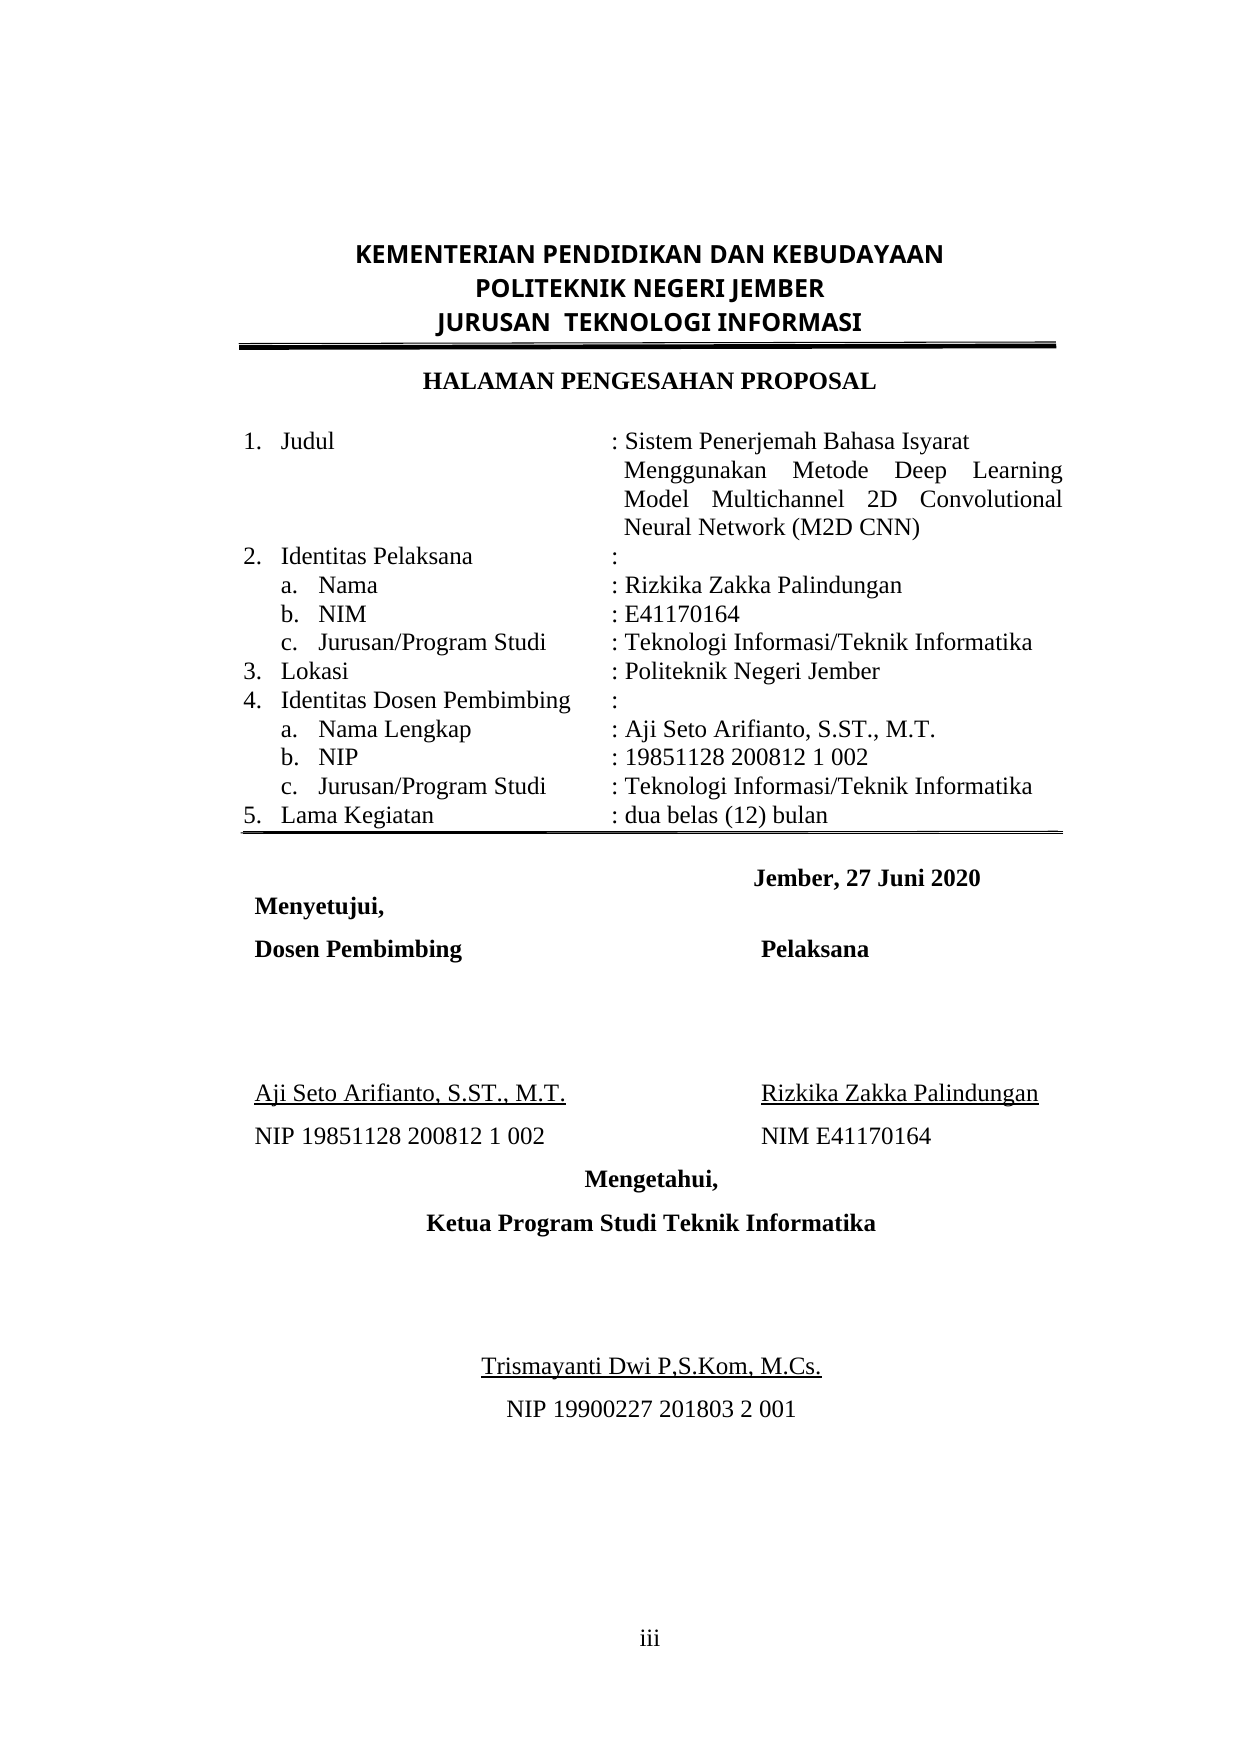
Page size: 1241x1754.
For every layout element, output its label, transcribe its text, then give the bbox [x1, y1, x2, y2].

table_header Pelaksana Rizkika Zakka Palindungan NIM E41170164 [750, 891, 1059, 1164]
list NIM : E41170164 [281, 599, 1063, 627]
text Jember, 27 Juni 2020 [236, 863, 1063, 891]
table_header Menyetujui, Dosen Pembimbing Aji Seto Arifianto, S.ST., M.T. NIP 19851128 200812 1 002 [243, 891, 749, 1164]
list Nama Lengkap : Aji Seto Arifianto, S.ST., M.T. [281, 714, 1063, 742]
text HALAMAN PENGESAHAN PROPOSAL [236, 366, 1063, 395]
list NIP : 19851128 200812 1 002 [281, 742, 1063, 771]
text JURUSAN TEKNOLOGI INFORMASI [236, 304, 1063, 338]
list Identitas Pelaksana : [243, 541, 1063, 570]
table_cell Mengetahui, Ketua Program Studi Teknik Informatika Trismayanti Dwi P,S.Kom, M.Cs. NIP 19900227 201803 2 001 [243, 1165, 1059, 1437]
list Nama : Rizkika Zakka Palindungan [281, 570, 1063, 599]
text POLITEKNIK NEGERI JEMBER [236, 270, 1063, 304]
list Jurusan/Program Studi : Teknologi Informasi/Teknik Informatika [281, 771, 1063, 800]
text Menggunakan Metode Deep Learning Model Multichannel 2D Convolutional Neural Network (M2D CNN) [624, 455, 1063, 541]
list Identitas Dosen Pembimbing : [243, 685, 1063, 714]
text KEMENTERIAN PENDIDIKAN DAN KEBUDAYAAN [236, 236, 1063, 270]
list Lama Kegiatan : dua belas (12) bulan [243, 800, 1063, 831]
list Lokasi : Politeknik Negeri Jember [243, 656, 1063, 685]
list Judul : Sistem Penerjemah Bahasa Isyarat [243, 426, 1063, 455]
list Jurusan/Program Studi : Teknologi Informasi/Teknik Informatika [281, 627, 1063, 656]
